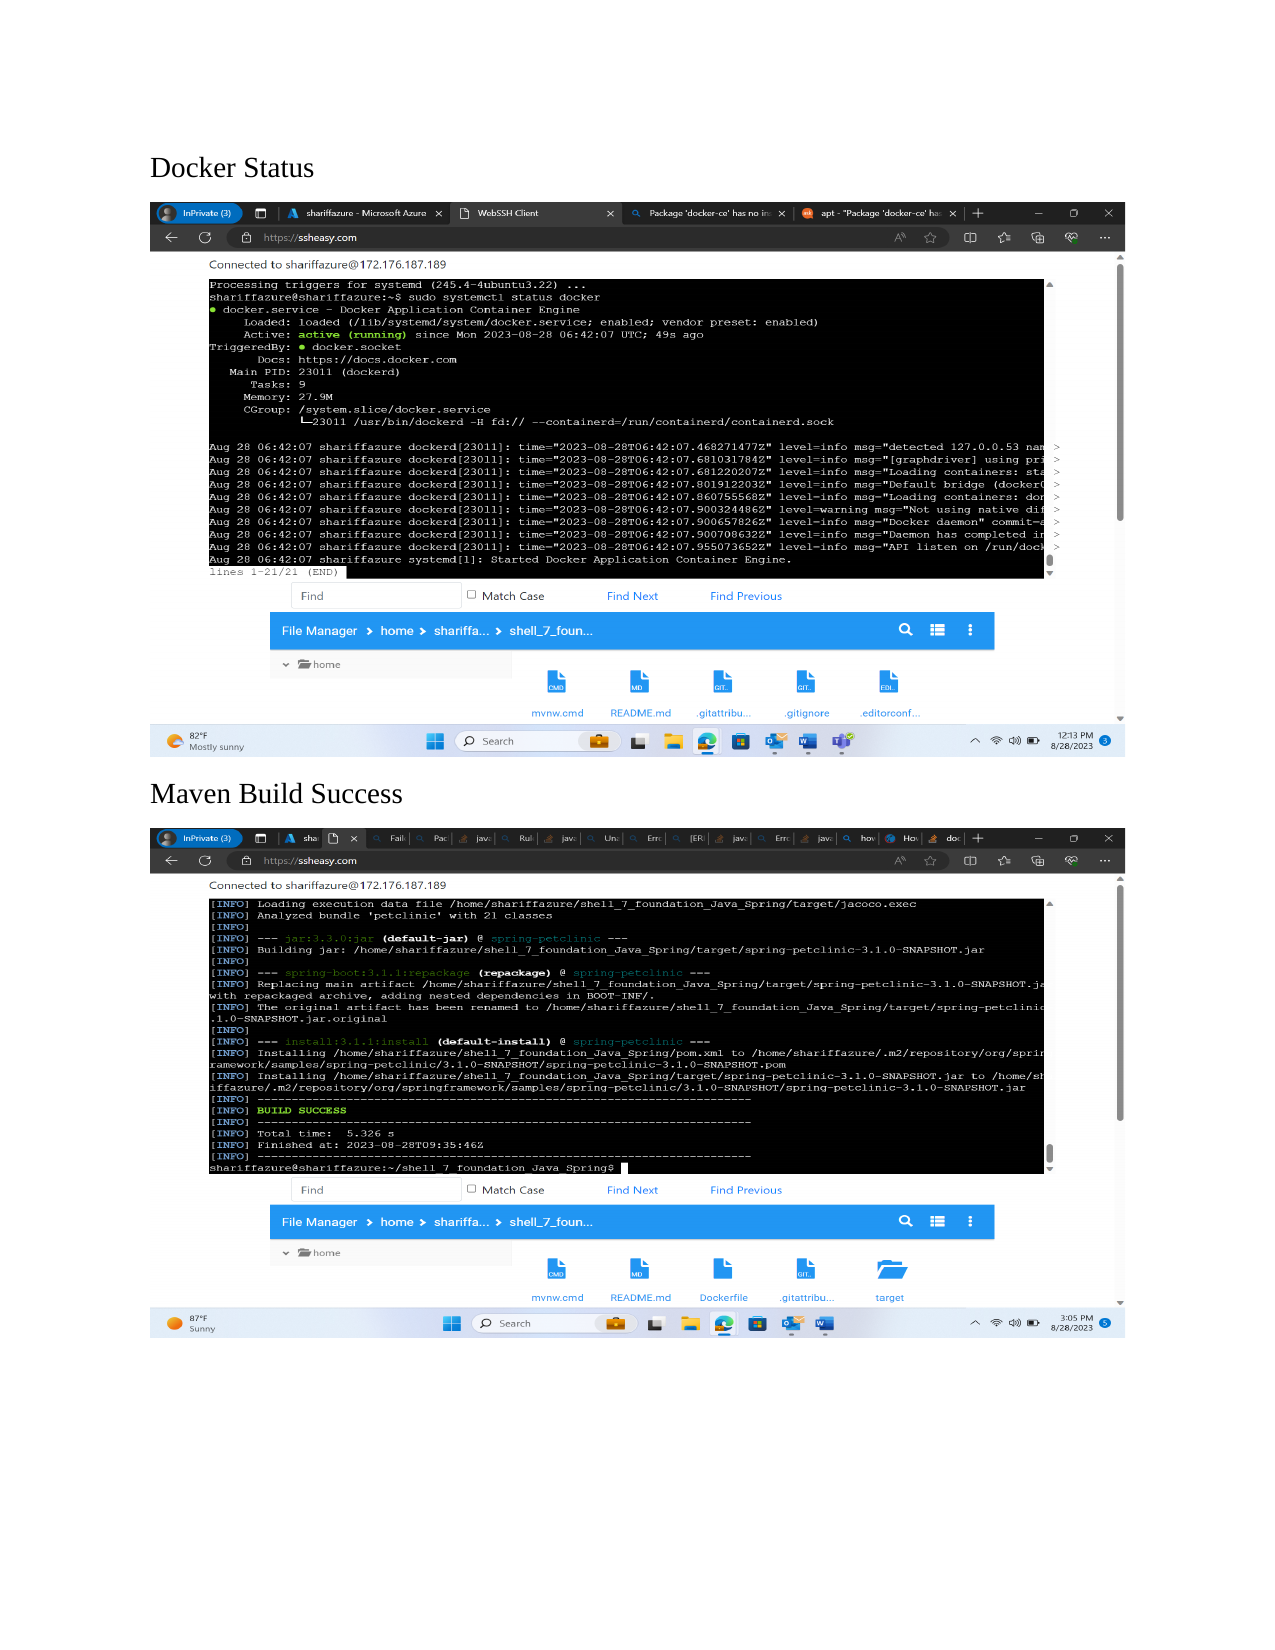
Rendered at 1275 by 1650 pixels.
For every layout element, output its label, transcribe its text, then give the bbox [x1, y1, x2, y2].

text Maven Build Success [150, 776, 1125, 809]
picture [150, 828, 1125, 1338]
text Docker Status [150, 150, 1125, 183]
picture [150, 202, 1125, 757]
